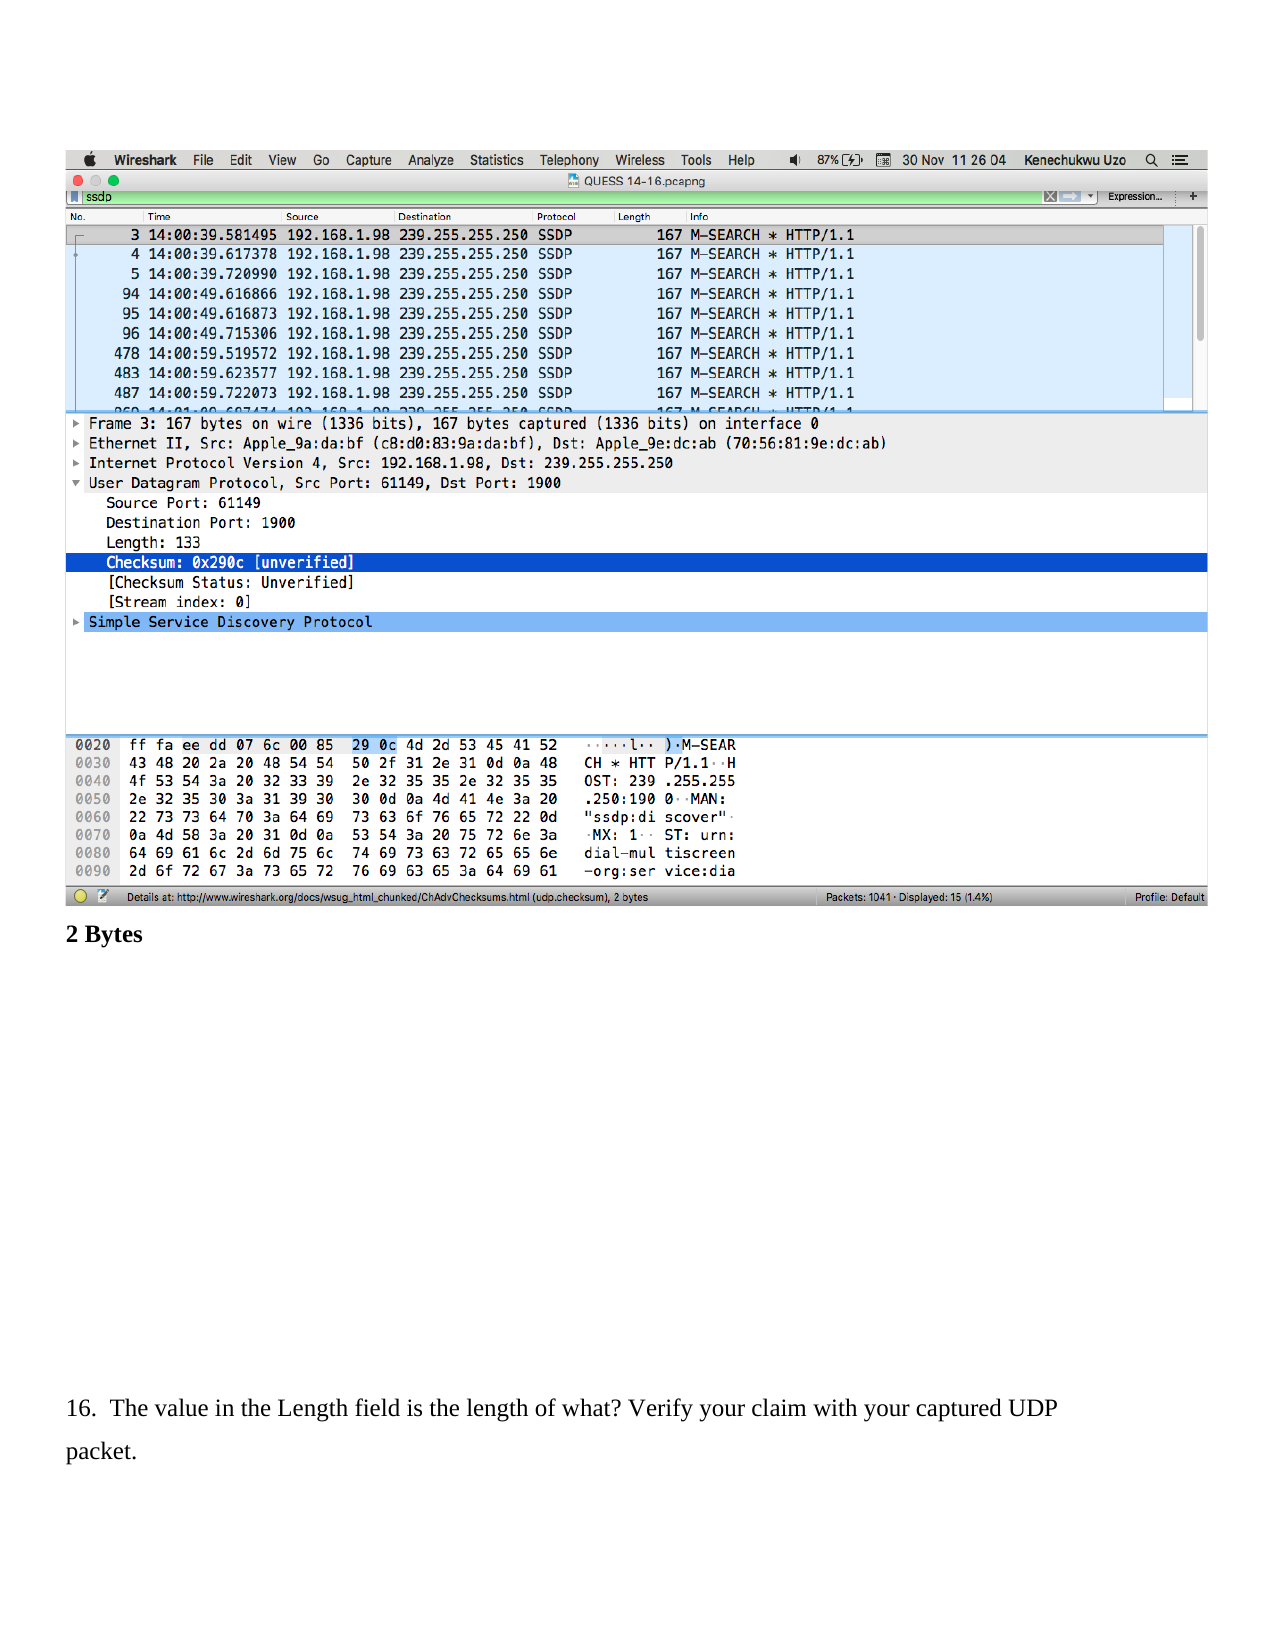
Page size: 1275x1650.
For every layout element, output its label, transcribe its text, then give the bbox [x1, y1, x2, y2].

text 2 Bytes [66, 919, 1125, 947]
picture [65, 150, 1208, 906]
text 16. The value in the Length field is the length of what? Verify your claim with your captured UDP packet. [66, 1393, 1125, 1465]
